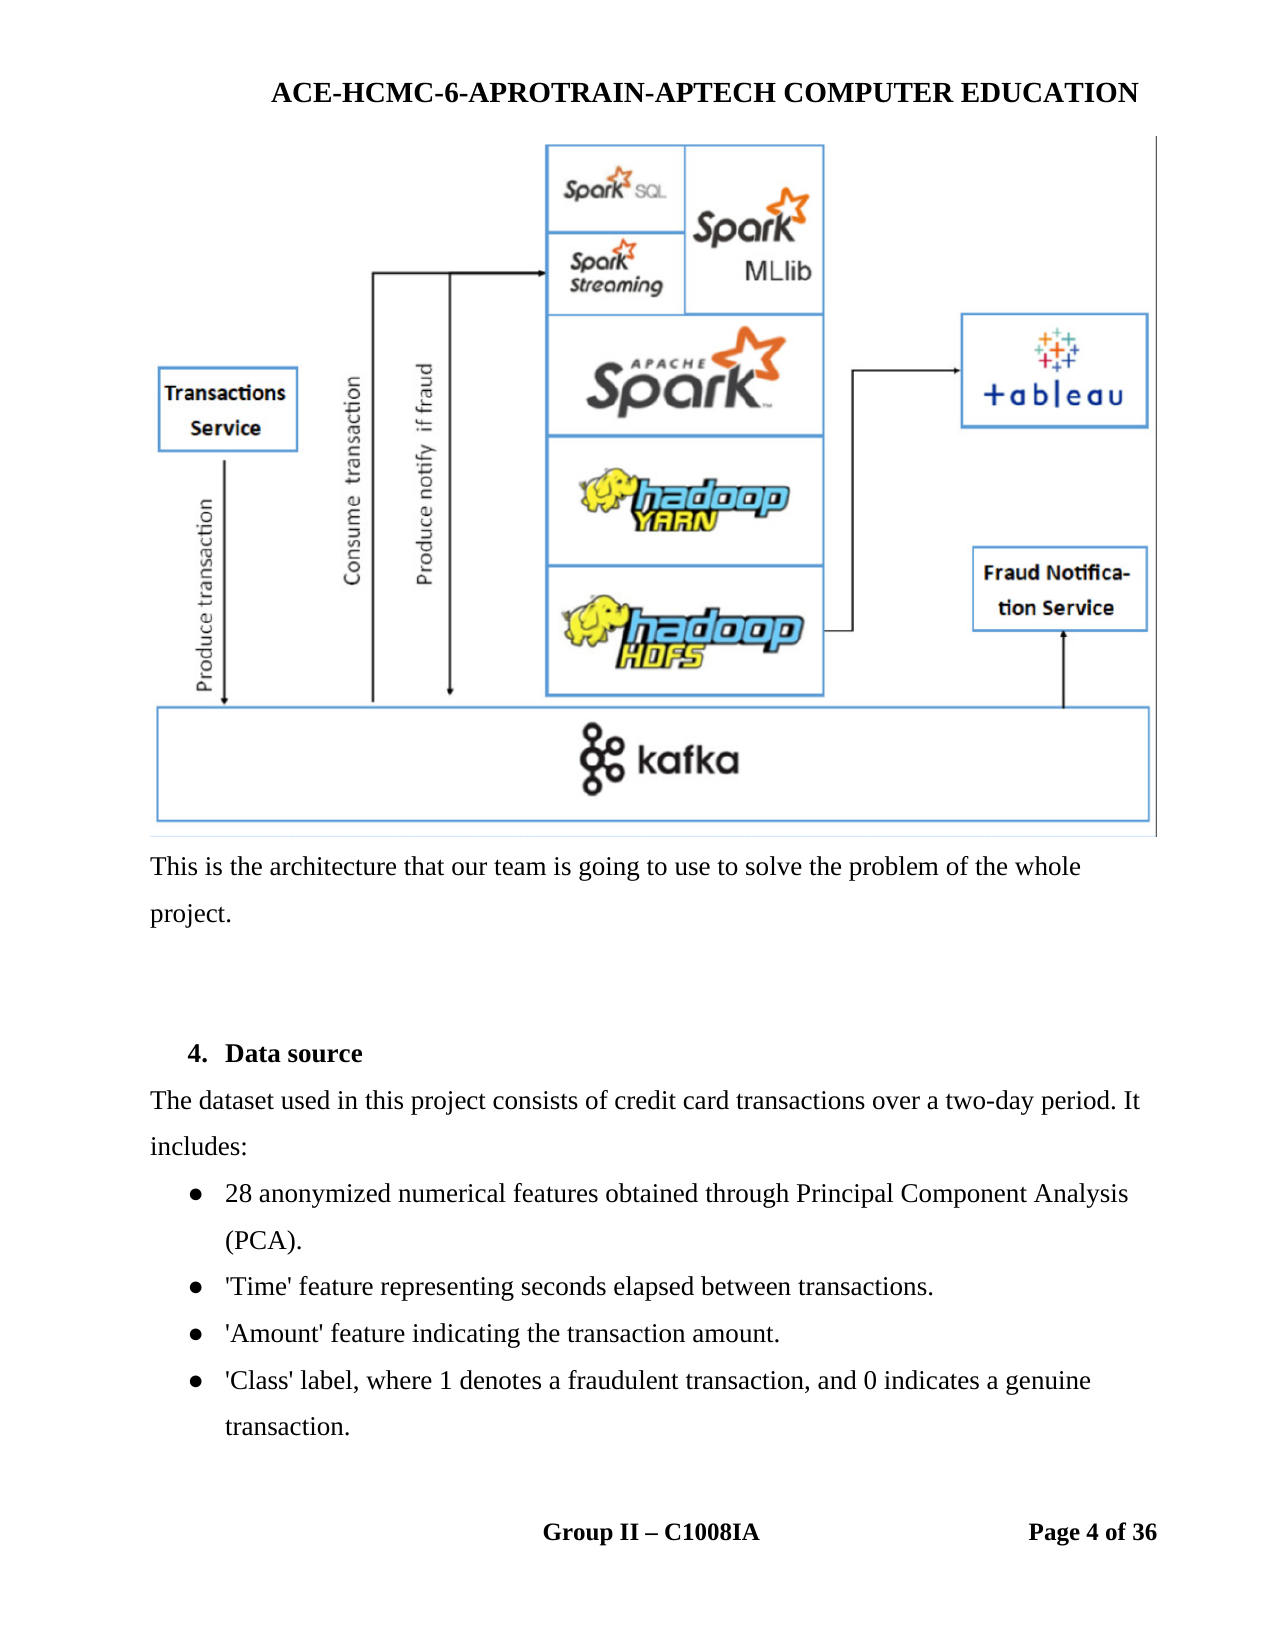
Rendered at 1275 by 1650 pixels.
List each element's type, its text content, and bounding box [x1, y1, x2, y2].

text The dataset used in this project consists of credit card transactions over a two-day period. It includes: [150, 1084, 1157, 1162]
list 'Time' feature representing seconds elapsed between transactions. [187, 1271, 1157, 1302]
list Data source [187, 1037, 1157, 1068]
list 28 anonymized numerical features obtained through Principal Component Analysis (PCA). [187, 1177, 1157, 1255]
text This is the architecture that our team is going to use to solve the problem of the whole project. [150, 851, 1157, 928]
list 'Amount' feature indicating the transaction amount. [187, 1317, 1157, 1348]
picture [150, 136, 1157, 837]
list 'Class' label, where 1 denotes a fraudulent transaction, and 0 indicates a genuine transaction. [187, 1364, 1157, 1442]
